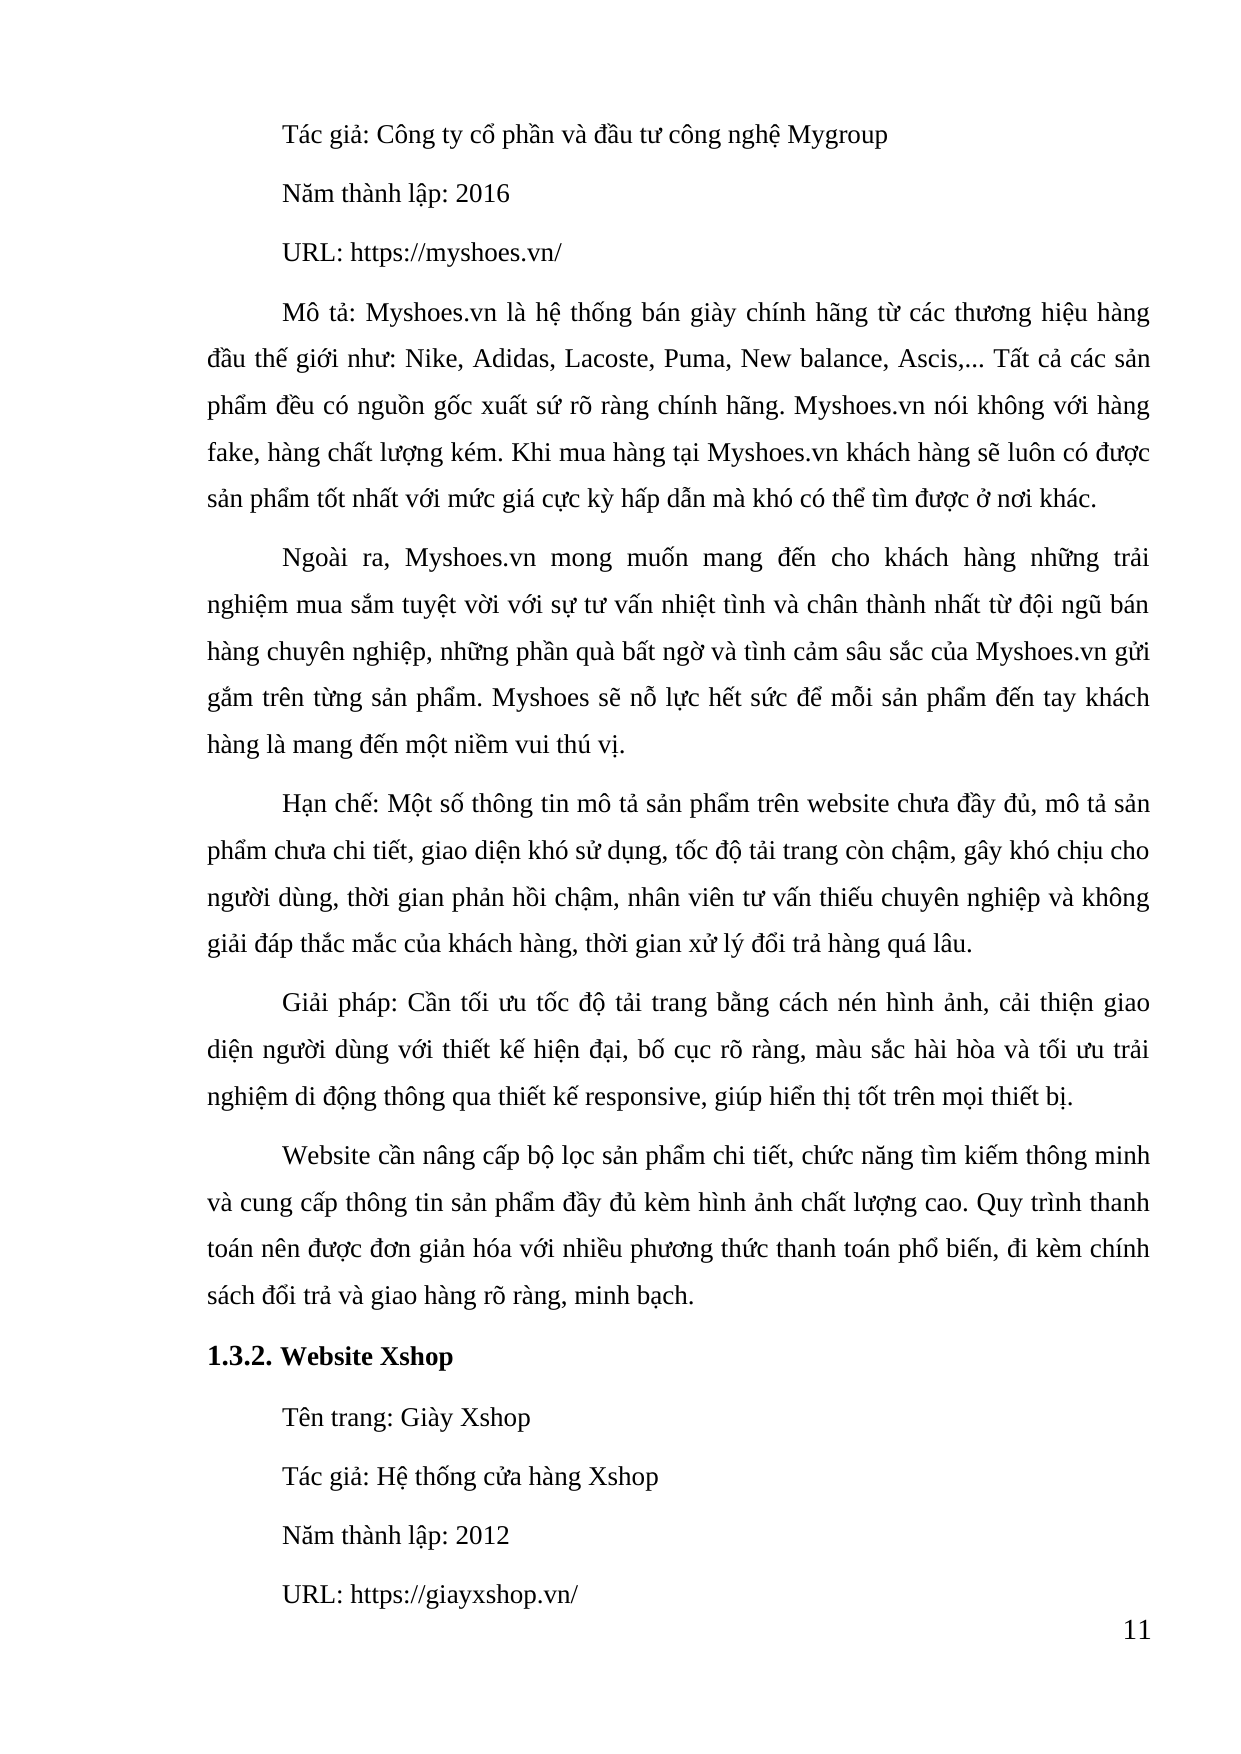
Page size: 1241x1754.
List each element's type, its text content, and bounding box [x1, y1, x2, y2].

text Tác giả: Hệ thống cửa hàng Xshop [207, 1460, 1152, 1491]
text Giải pháp: Cần tối ưu tốc độ tải trang bằng cách nén hình ảnh, cải thiện giao diện người dùng với thiết kế hiện đại, bố cục rõ ràng, màu sắc hài hòa và tối ưu trải nghiệm di động thông qua thiết kế responsive, giúp hiển thị tốt trên mọi thiết bị. [207, 986, 1152, 1111]
text URL: https://giayxshop.vn/ [207, 1578, 1152, 1609]
text Tên trang: Giày Xshop [207, 1401, 1152, 1432]
text Mô tả: Myshoes.vn là hệ thống bán giày chính hãng từ các thương hiệu hàng đầu thế giới như: Nike, Adidas, Lacoste, Puma, New balance, Ascis,... Tất cả các sản phẩm đều có nguồn gốc xuất sứ rõ ràng chính hãng. Myshoes.vn nói không với hàng fake, hàng chất lượng kém. Khi mua hàng tại Myshoes.vn khách hàng sẽ luôn có được sản phẩm tốt nhất với mức giá cực kỳ hấp dẫn mà khó có thể tìm được ở nơi khác. [207, 296, 1152, 513]
subtitle Website Xshop [207, 1338, 1152, 1372]
text Năm thành lập: 2012 [207, 1519, 1152, 1550]
text URL: https://myshoes.vn/ [207, 236, 1152, 268]
text Hạn chế: Một số thông tin mô tả sản phẩm trên website chưa đầy đủ, mô tả sản phẩm chưa chi tiết, giao diện khó sử dụng, tốc độ tải trang còn chậm, gây khó chịu cho người dùng, thời gian phản hồi chậm, nhân viên tư vấn thiếu chuyên nghiệp và không giải đáp thắc mắc của khách hàng, thời gian xử lý đổi trả hàng quá lâu. [207, 787, 1152, 958]
text Tác giả: Công ty cổ phần và đầu tư công nghệ Mygroup [207, 118, 1152, 149]
text Website cần nâng cấp bộ lọc sản phẩm chi tiết, chức năng tìm kiếm thông minh và cung cấp thông tin sản phẩm đầy đủ kèm hình ảnh chất lượng cao. Quy trình thanh toán nên được đơn giản hóa với nhiều phương thức thanh toán phổ biến, đi kèm chính sách đổi trả và giao hàng rõ ràng, minh bạch. [207, 1139, 1152, 1310]
text Năm thành lập: 2016 [207, 177, 1152, 208]
text Ngoài ra, Myshoes.vn mong muốn mang đến cho khách hàng những trải nghiệm mua sắm tuyệt vời với sự tư vấn nhiệt tình và chân thành nhất từ đội ngũ bán hàng chuyên nghiệp, những phần quà bất ngờ và tình cảm sâu sắc của Myshoes.vn gửi gắm trên từng sản phẩm. Myshoes sẽ nỗ lực hết sức để mỗi sản phẩm đến tay khách hàng là mang đến một niềm vui thú vị. [207, 541, 1152, 759]
